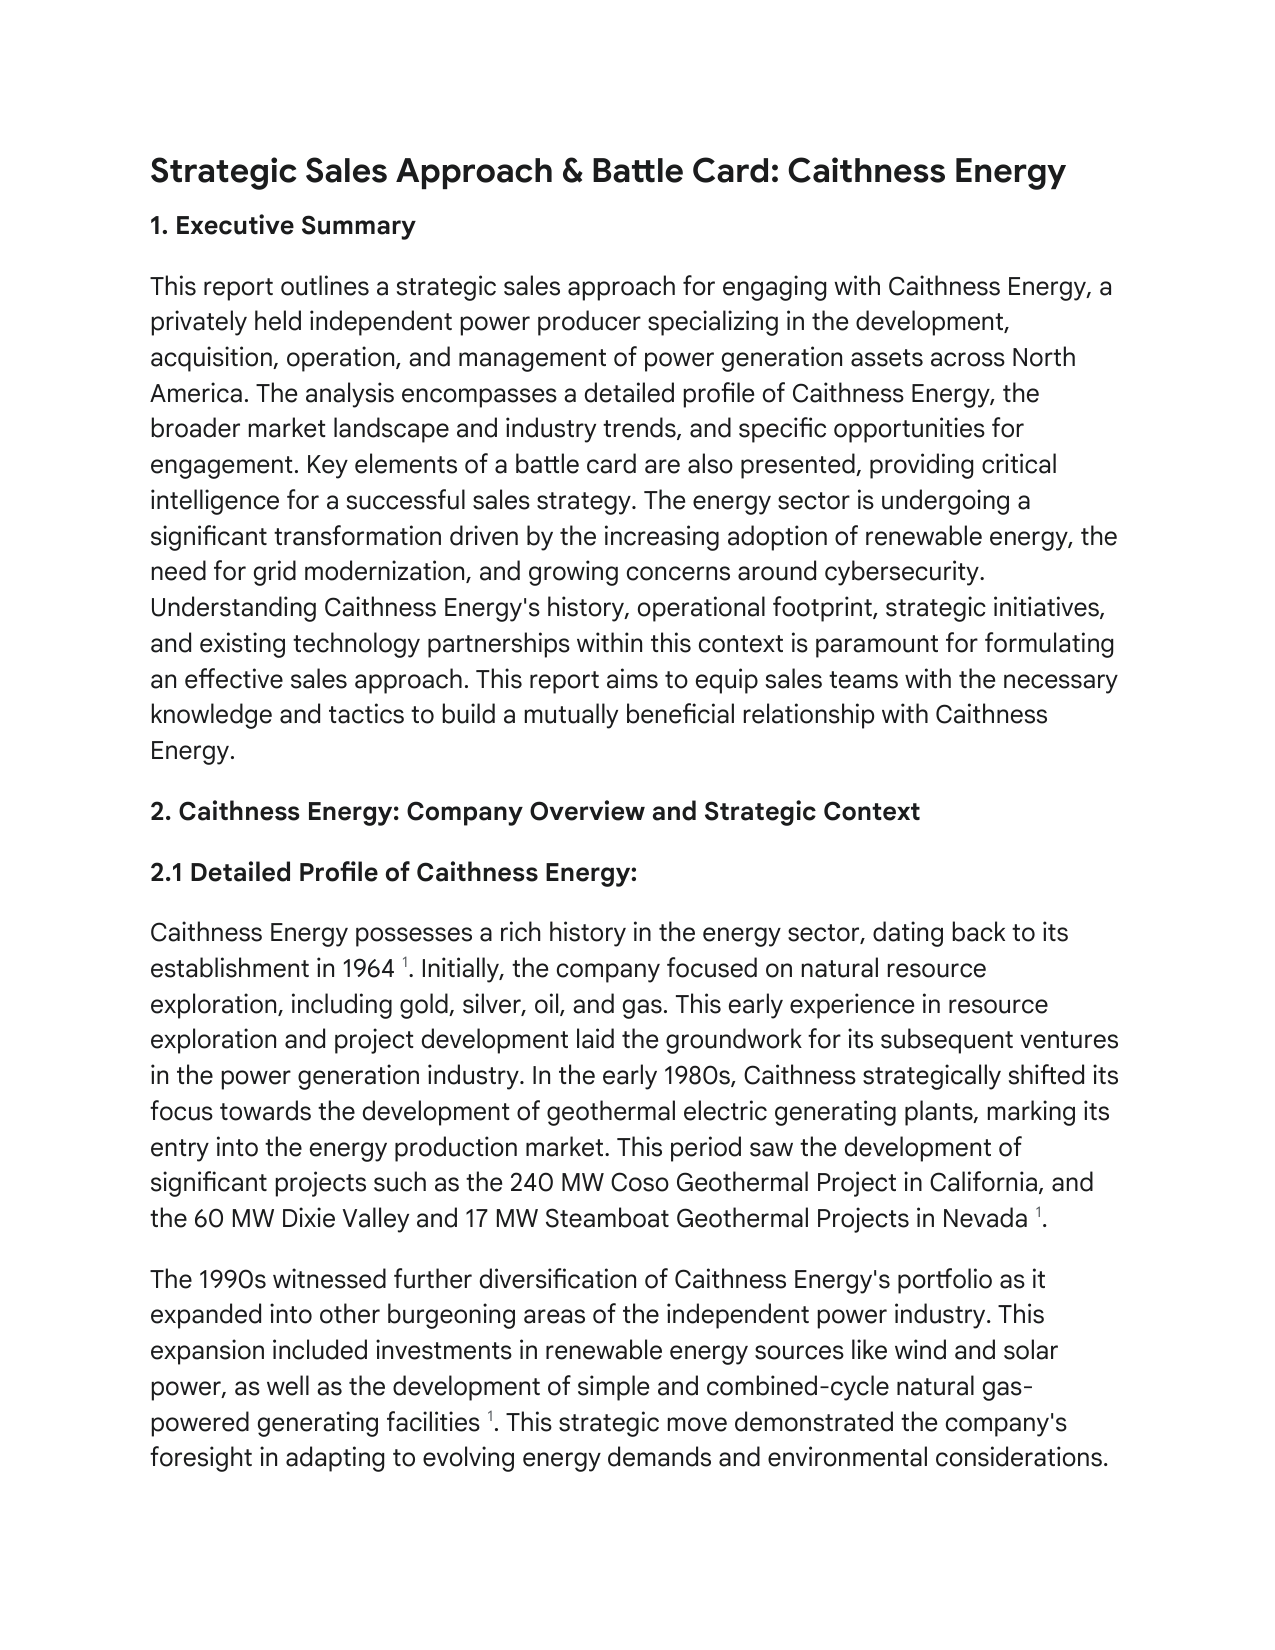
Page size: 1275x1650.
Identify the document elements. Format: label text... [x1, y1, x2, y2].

text This report outlines a strategic sales approach for engaging with Caithness Energy, a privately held independent power producer specializing in the development, acquisition, operation, and management of power generation assets across North America. The analysis encompasses a detailed profile of Caithness Energy, the broader market landscape and industry trends, and specific opportunities for engagement. Key elements of a battle card are also presented, providing critical intelligence for a successful sales strategy. The energy sector is undergoing a significant transformation driven by the increasing adoption of renewable energy, the need for grid modernization, and growing concerns around cybersecurity. Understanding Caithness Energy's history, operational footprint, strategic initiatives, and existing technology partnerships within this context is paramount for formulating an effective sales approach. This report aims to equip sales teams with the necessary knowledge and tactics to build a mutually beneficial relationship with Caithness Energy. [150, 271, 1125, 767]
text 1. Executive Summary [150, 210, 1125, 241]
subtitle Strategic Sales Approach & Battle Card: Caithness Energy [150, 150, 1125, 192]
text 2. Caithness Energy: Company Overview and Strategic Context [150, 796, 1125, 827]
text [150, 1264, 1125, 1474]
text Caithness Energy possesses a rich history in the energy sector, dating back to its establishment in 1964 1. Initially, the company focused on natural resource exploration, including gold, silver, oil, and gas. This early experience in resource exploration and project development laid the groundwork for its subsequent ventures in the power generation industry. In the early 1980s, Caithness strategically shifted its focus towards the development of geothermal electric generating plants, marking its entry into the energy production market. This period saw the development of significant projects such as the 240 MW Coso Geothermal Project in California, and the 60 MW Dixie Valley and 17 MW Steamboat Geothermal Projects in Nevada 1. [150, 917, 1125, 1235]
text 2.1 Detailed Profile of Caithness Energy: [150, 857, 1125, 888]
